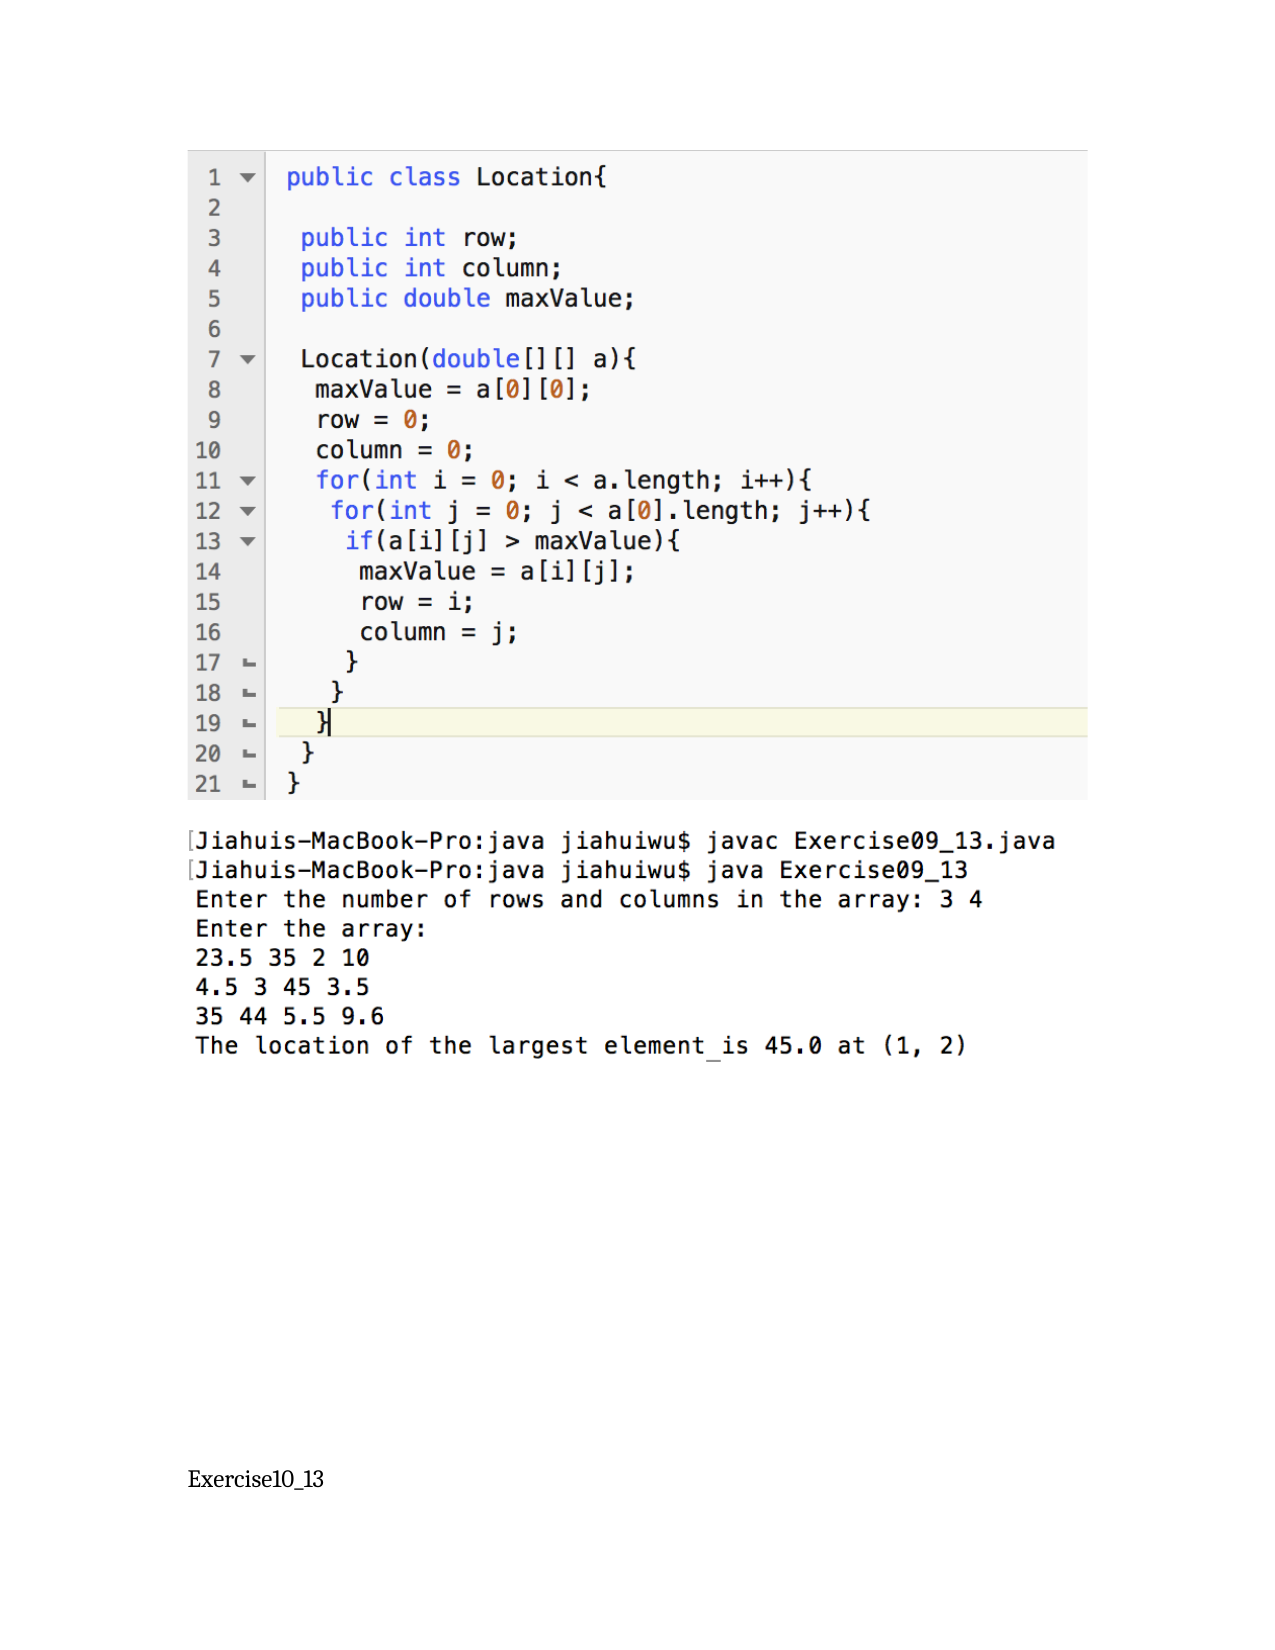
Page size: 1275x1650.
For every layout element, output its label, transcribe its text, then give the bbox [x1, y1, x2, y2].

picture [187, 150, 1088, 800]
text Exercise10_13 [187, 1464, 1087, 1493]
picture [187, 828, 1069, 1062]
